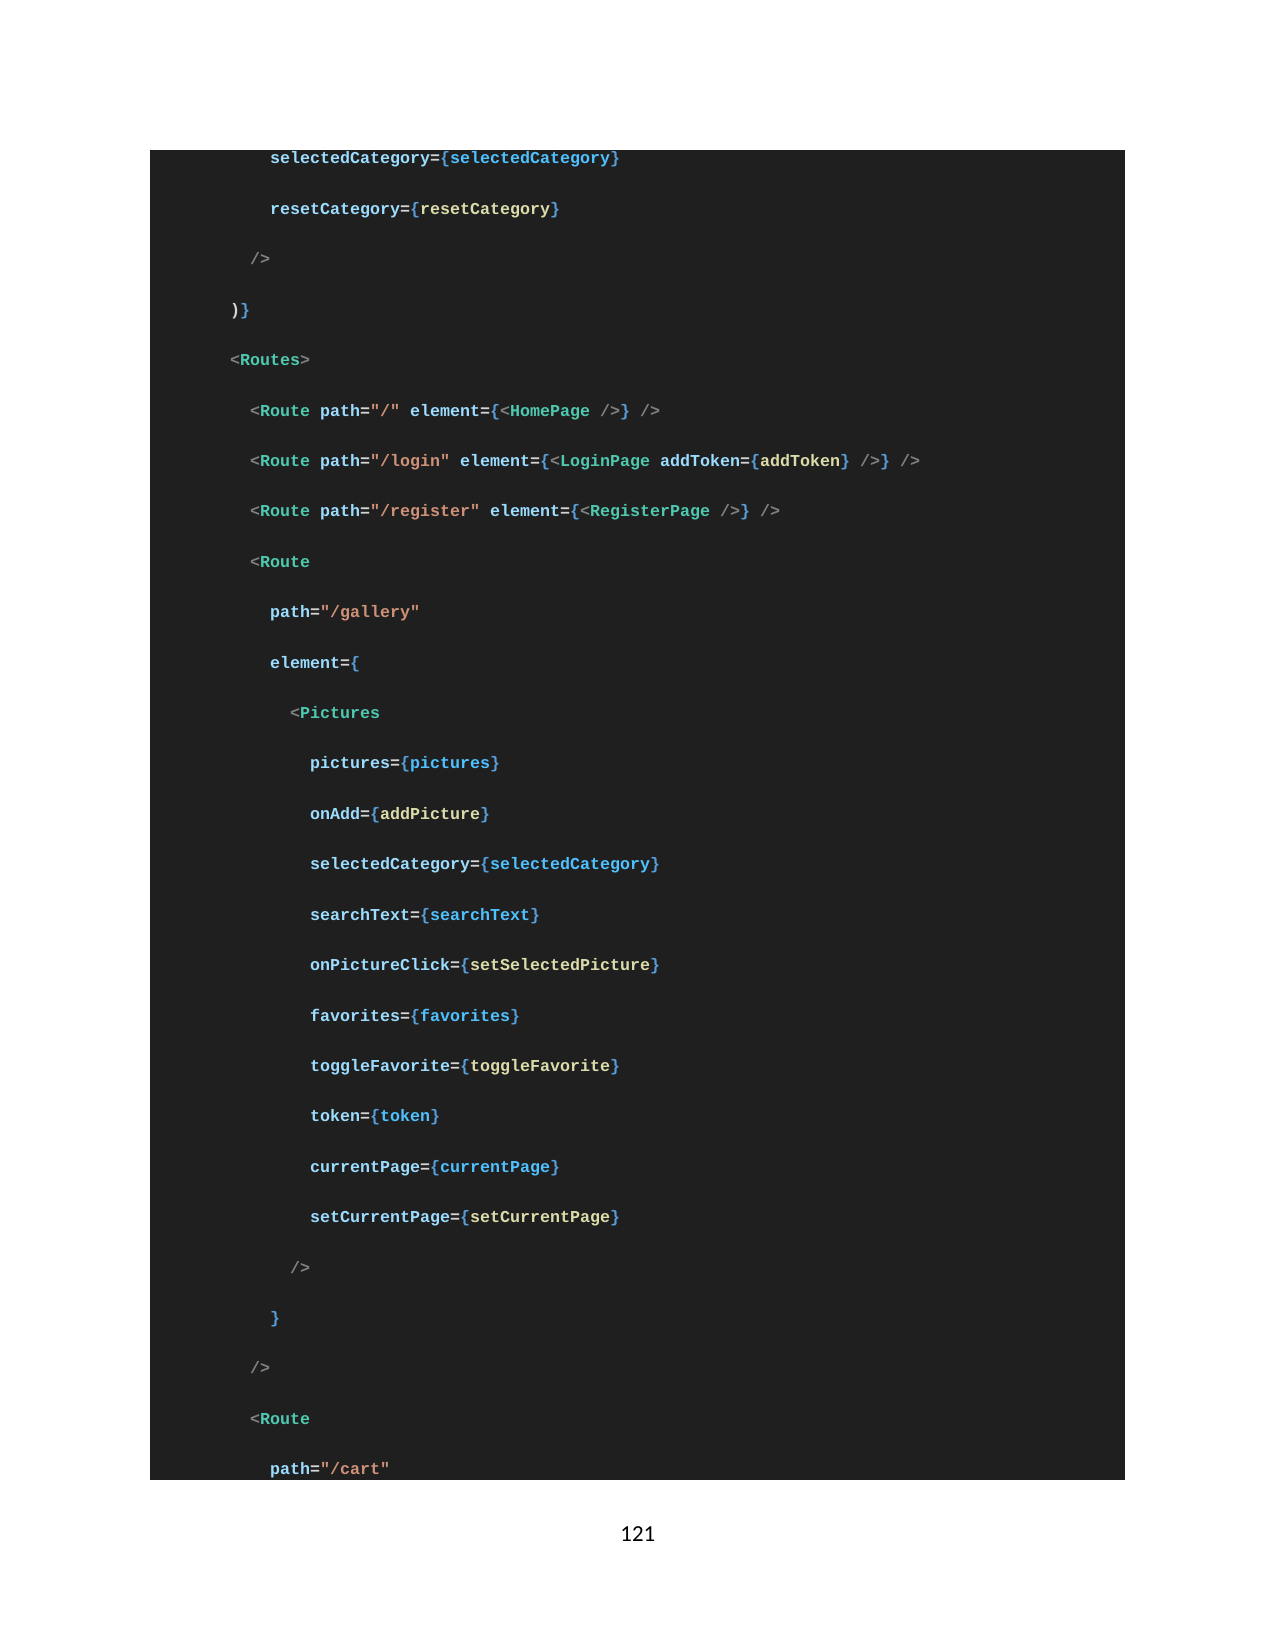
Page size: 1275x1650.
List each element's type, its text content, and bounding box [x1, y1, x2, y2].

text /> [150, 251, 1125, 270]
text token={token} [150, 1108, 1125, 1127]
text path="/gallery" [150, 604, 1125, 623]
text currentPage={currentPage} [150, 1158, 1125, 1177]
text <Route [150, 1410, 1125, 1429]
text onPictureClick={setSelectedPicture} [150, 957, 1125, 976]
text <Route path="/login" element={<LoginPage addToken={addToken} />} /> [150, 452, 1125, 471]
text <Route path="/register" element={<RegisterPage />} /> [150, 503, 1125, 522]
text <Route path="/" element={<HomePage />} /> [150, 402, 1125, 421]
text setCurrentPage={setCurrentPage} [150, 1209, 1125, 1228]
text path="/cart" [150, 1461, 1125, 1480]
text searchText={searchText} [150, 906, 1125, 925]
text )} [150, 301, 1125, 320]
text toggleFavorite={toggleFavorite} [150, 1057, 1125, 1076]
text element={ [150, 654, 1125, 673]
text resetCategory={resetCategory} [150, 200, 1125, 219]
text <Routes> [150, 352, 1125, 371]
text /> [150, 1259, 1125, 1278]
text selectedCategory={selectedCategory} [150, 150, 1125, 169]
text pictures={pictures} [150, 755, 1125, 774]
text } [150, 1309, 1125, 1328]
text favorites={favorites} [150, 1007, 1125, 1026]
text <Route [150, 553, 1125, 572]
text <Pictures [150, 704, 1125, 723]
text selectedCategory={selectedCategory} [150, 856, 1125, 875]
text /> [150, 1360, 1125, 1379]
text onAdd={addPicture} [150, 805, 1125, 824]
